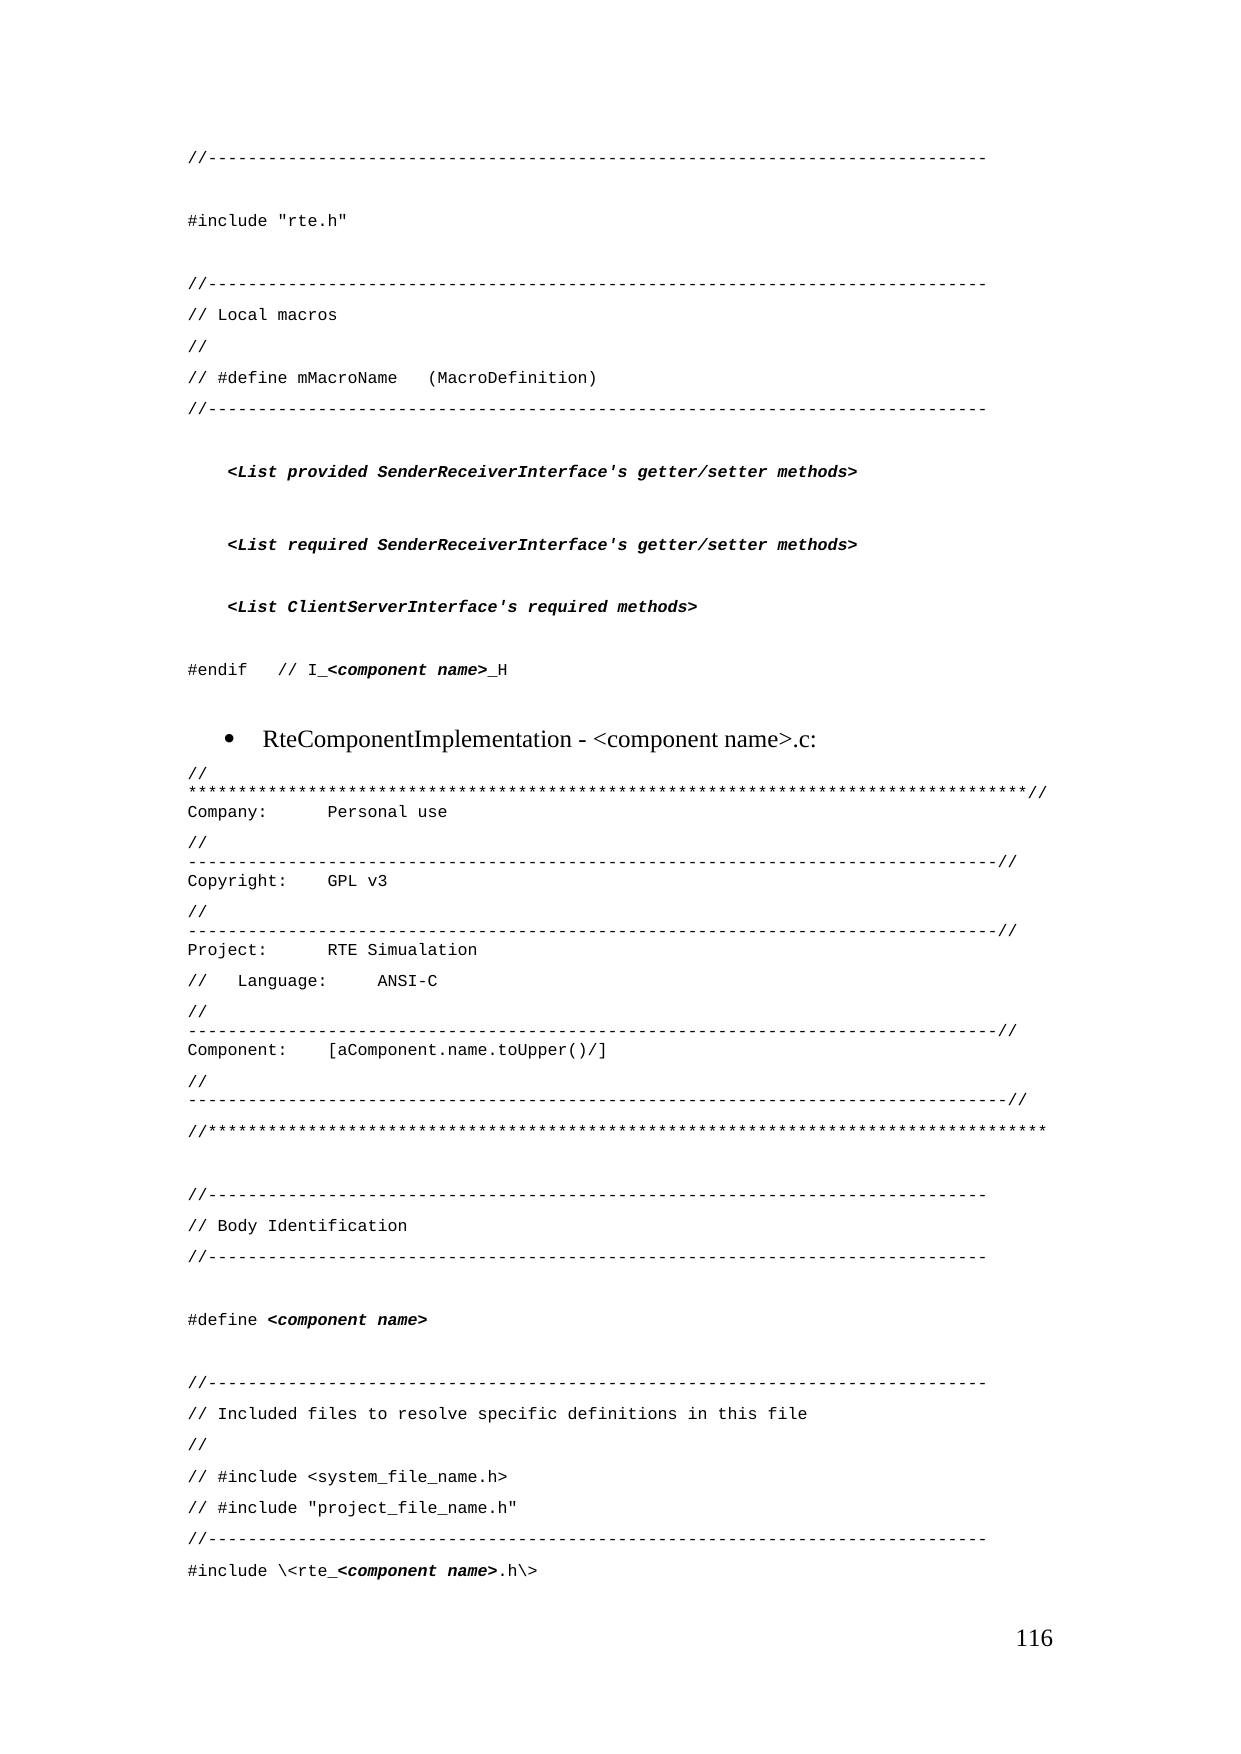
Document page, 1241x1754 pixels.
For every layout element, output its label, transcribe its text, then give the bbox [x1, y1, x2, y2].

text // ---------------------------------------------------------------------------------// Project: RTE Simualation [187, 904, 1053, 960]
text //------------------------------------------------------------------------------ [187, 1249, 1053, 1268]
text //------------------------------------------------------------------------------ [187, 401, 1053, 420]
text // Local macros [187, 307, 1053, 326]
text // [187, 338, 1053, 357]
text <List required SenderReceiverInterface's getter/setter methods> [187, 536, 1053, 555]
text #define <component name> [187, 1311, 1053, 1330]
text #include \<rte_<component name>.h\> [187, 1562, 1053, 1581]
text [187, 150, 1053, 169]
text // [187, 1437, 1053, 1456]
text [187, 275, 1053, 294]
text <List provided SenderReceiverInterface's getter/setter methods> [187, 463, 1053, 482]
text // ---------------------------------------------------------------------------------// Component: [aComponent.name.toUpper()/] [187, 1004, 1053, 1061]
text //------------------------------------------------------------------------------ [187, 1374, 1053, 1393]
text #endif // I_<component name>_H [187, 662, 1053, 680]
text // #include "project_file_name.h" [187, 1499, 1053, 1518]
text //************************************************************************************ [187, 1123, 1053, 1142]
text //------------------------------------------------------------------------------ [187, 1186, 1053, 1205]
text // ----------------------------------------------------------------------------------// [187, 1073, 1053, 1111]
text //************************************************************************************// Company: Personal use [187, 766, 1053, 822]
text //------------------------------------------------------------------------------ [187, 1531, 1053, 1550]
text // Body Identification [187, 1217, 1053, 1236]
text // Language: ANSI-C [187, 973, 1053, 992]
text // #define mMacroName (MacroDefinition) [187, 369, 1053, 388]
text // #include <system_file_name.h> [187, 1468, 1053, 1487]
text // ---------------------------------------------------------------------------------// Copyright: GPL v3 [187, 834, 1053, 891]
text <List ClientServerInterface's required methods> [187, 599, 1053, 618]
text // Included files to resolve specific definitions in this file [187, 1406, 1053, 1424]
text #include "rte.h" [187, 213, 1053, 232]
list RteComponentImplementation - <component name>.c: [225, 724, 1053, 753]
